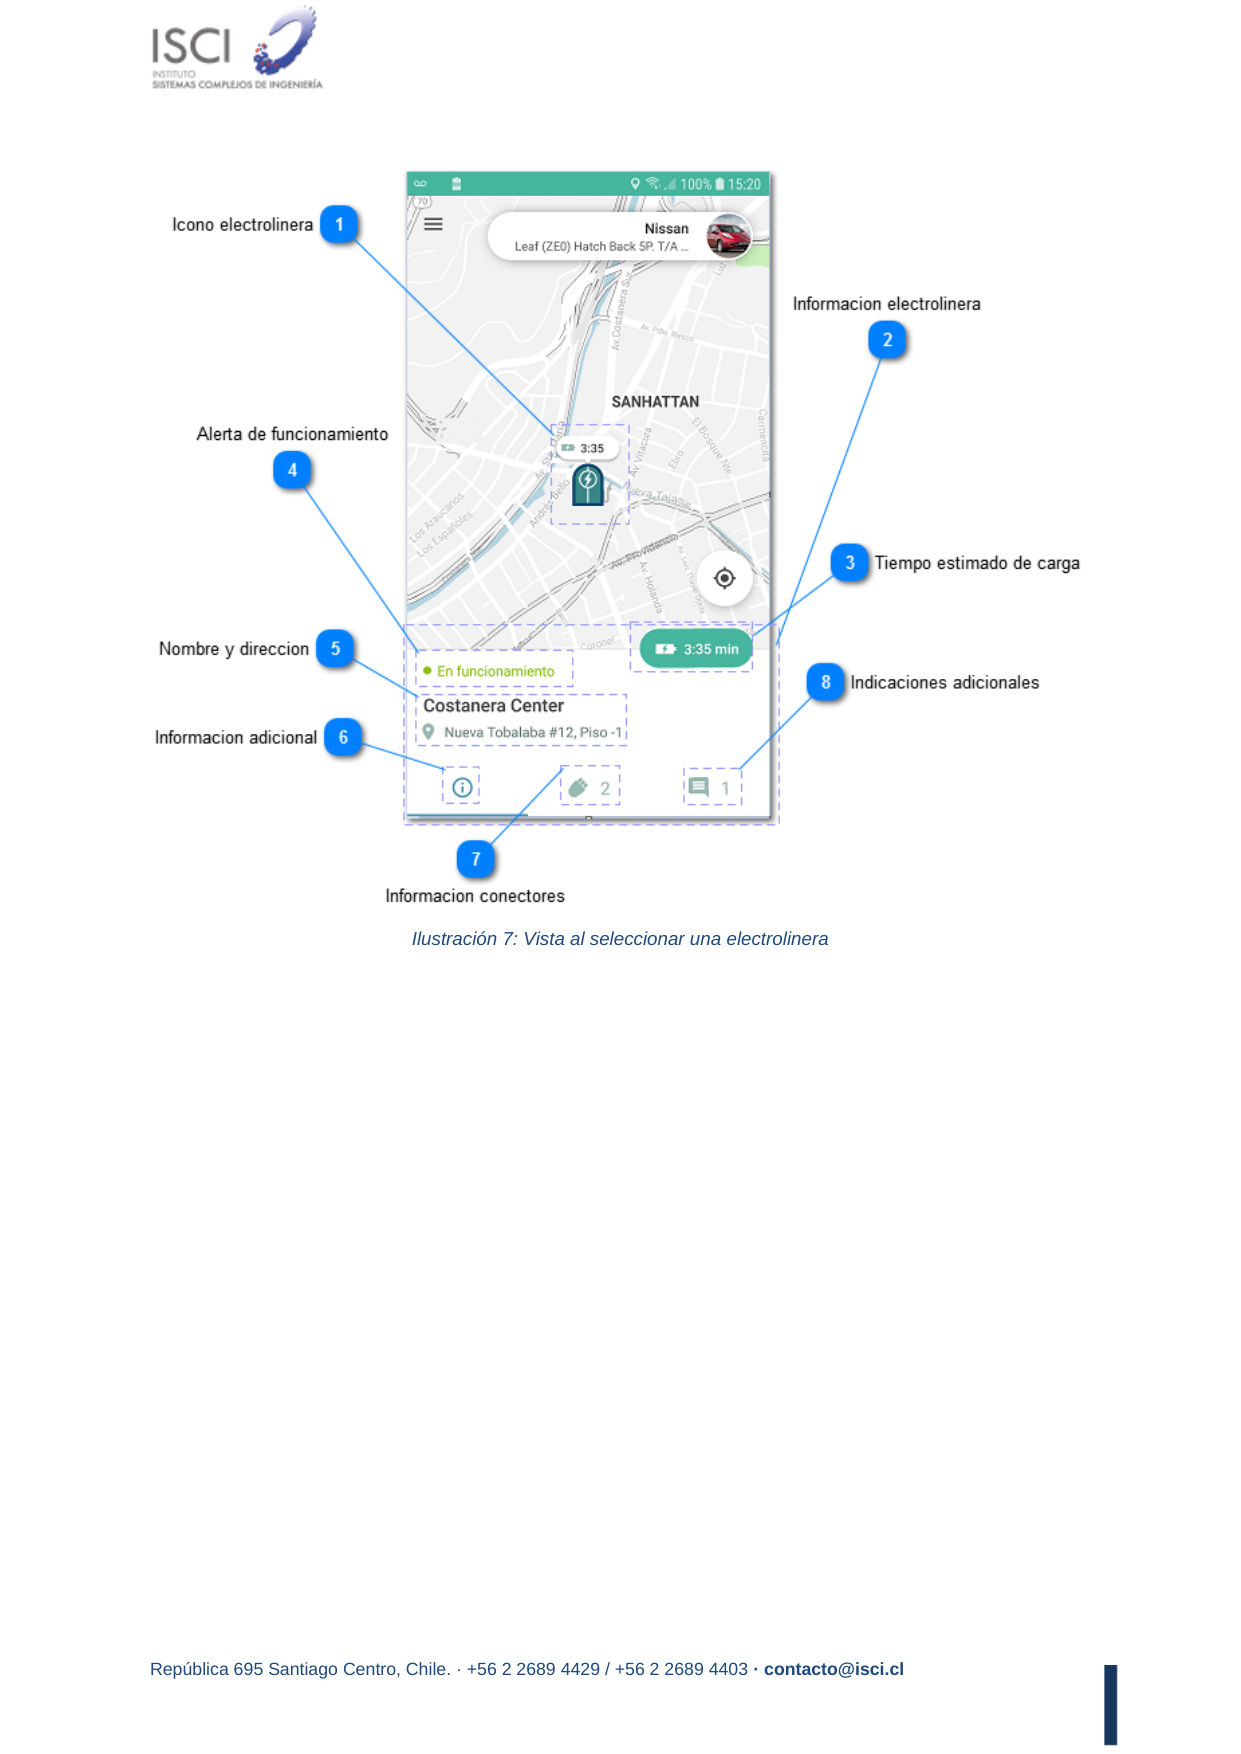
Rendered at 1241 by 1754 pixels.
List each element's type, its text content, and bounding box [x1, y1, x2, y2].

picture [1103, 1665, 1119, 1747]
picture [150, 150, 1091, 925]
picture [150, 0, 325, 95]
text Ilustración 7: Vista al seleccionar una electrolinera [150, 928, 1090, 950]
